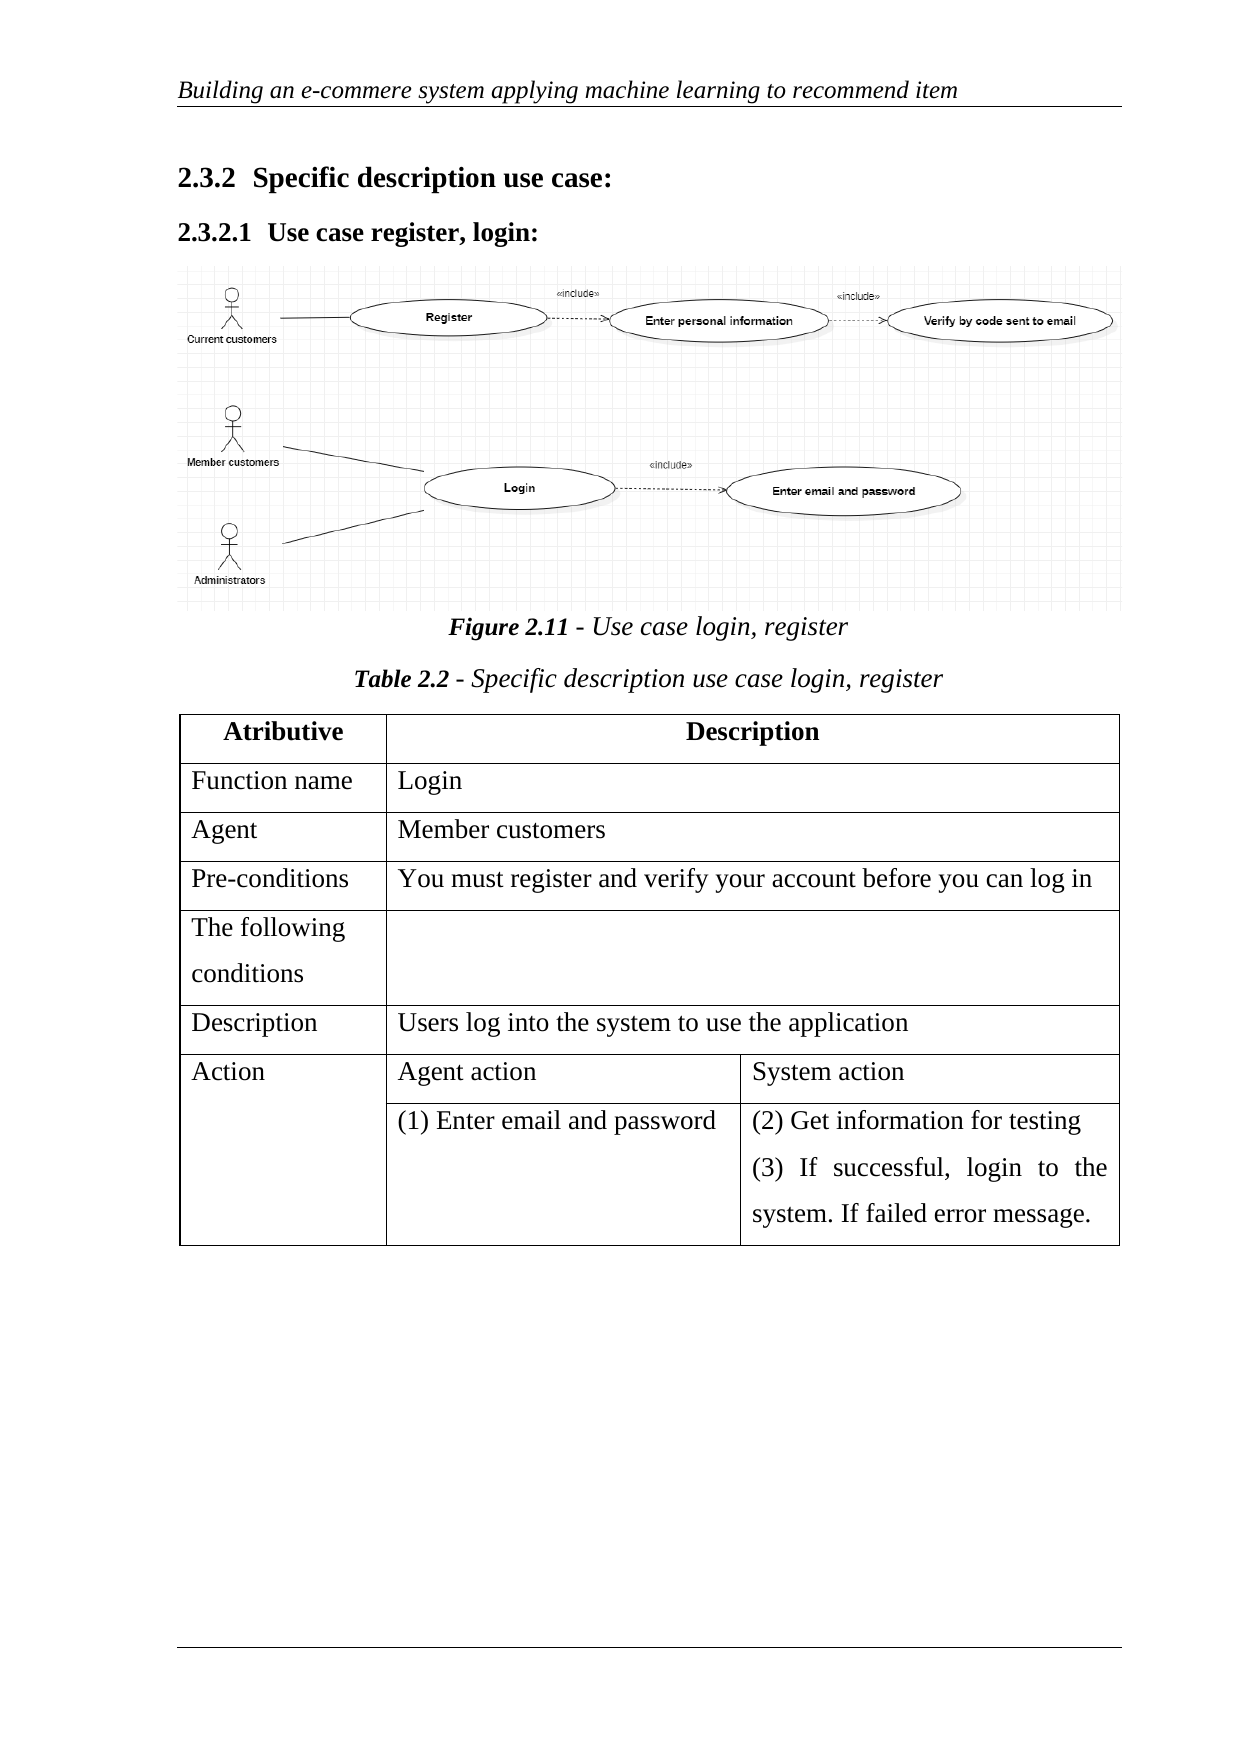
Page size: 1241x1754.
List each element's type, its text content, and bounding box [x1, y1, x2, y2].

table_cell [387, 911, 1119, 1005]
table_cell Users log into the system to use the application [387, 1006, 1119, 1054]
subtitle Use case register, login: [177, 216, 1122, 247]
table_cell (2) Get information for testing (3) If successful, login to the system. If failed error message. [741, 1104, 1119, 1245]
table_cell Description [181, 1006, 386, 1054]
table_cell Pre-conditions [181, 862, 386, 910]
table_cell Member customers [387, 813, 1119, 861]
table_header Description [387, 715, 1119, 763]
table_cell Action [181, 1055, 386, 1245]
table_header Atributive [181, 715, 386, 763]
text Table 2.2 - Specific description use case login, register [177, 662, 1122, 693]
table_cell System action [741, 1055, 1119, 1103]
picture [177, 266, 1123, 611]
table_cell You must register and verify your account before you can log in [387, 862, 1119, 910]
table_cell Function name [181, 764, 386, 812]
table_cell The following conditions [181, 911, 386, 1005]
table_cell Agent action [387, 1055, 740, 1103]
table_cell Login [387, 764, 1119, 812]
table_cell Agent [181, 813, 386, 861]
table_cell (1) Enter email and password [387, 1104, 740, 1245]
subtitle Specific description use case: [177, 160, 1122, 194]
